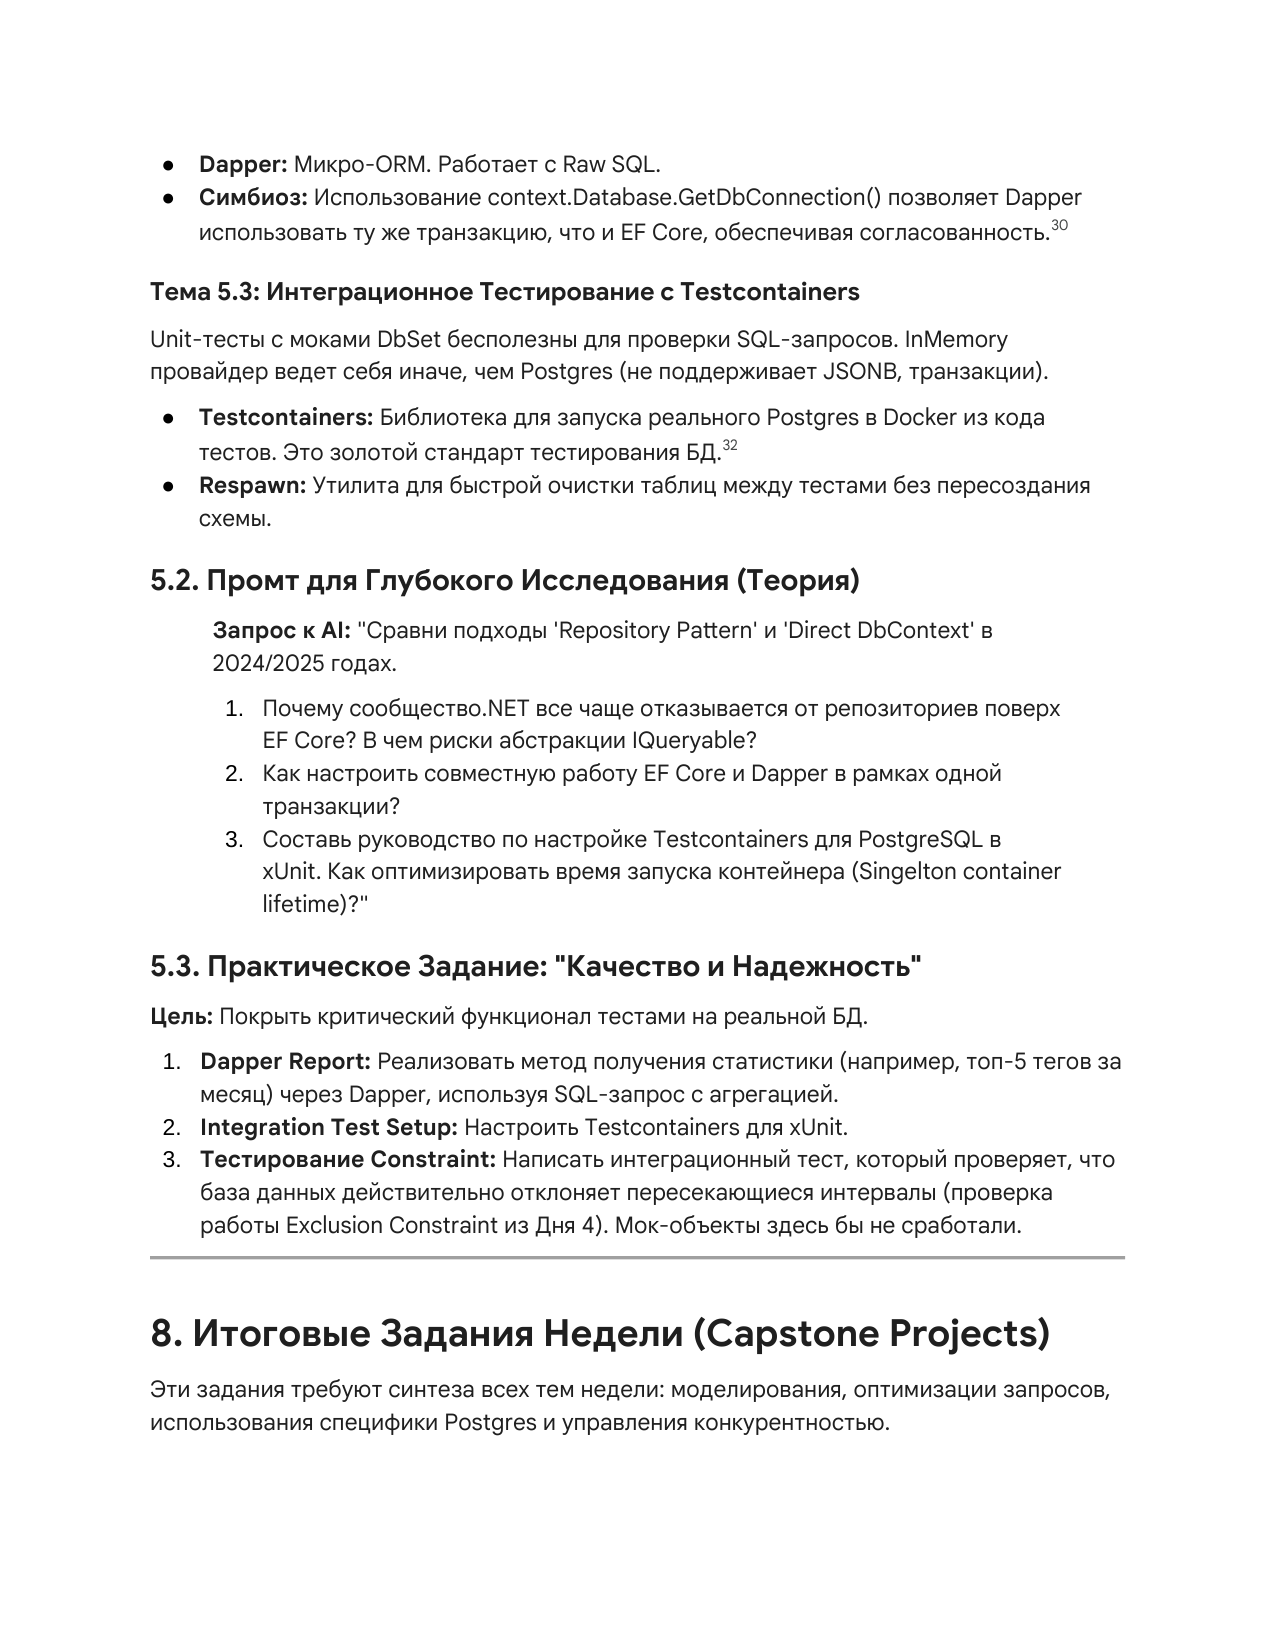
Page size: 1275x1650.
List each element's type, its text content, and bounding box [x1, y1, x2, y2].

subtitle 5.2. Промт для Глубокого Исследования (Теория) [150, 562, 1125, 598]
subtitle 5.3. Практическое Задание: "Качество и Надежность" [150, 948, 1125, 984]
list Тестирование Constraint: Написать интеграционный тест, который проверяет, что база данных действительно отклоняет пересекающиеся интервалы (проверка работы Exclusion Constraint из Дня 4). Мок-объекты здесь бы не сработали. [162, 1146, 1125, 1240]
list Testcontainers: Библиотека для запуска реального Postgres в Docker из кода тестов. Это золотой стандарт тестирования БД.32 [161, 403, 1125, 467]
list Симбиоз: Использование context.Database.GetDbConnection() позволяет Dapper использовать ту же транзакцию, что и EF Core, обеспечивая согласованность.30 [161, 183, 1125, 247]
text Unit-тесты с моками DbSet бесполезны для проверки SQL-запросов. InMemory провайдер ведет себя иначе, чем Postgres (не поддерживает JSONB, транзакции). [150, 325, 1125, 386]
subtitle 8. Итоговые Задания Недели (Capstone Projects) [150, 1260, 1125, 1357]
list Dapper Report: Реализовать метод получения статистики (например, топ-5 тегов за месяц) через Dapper, используя SQL-запрос с агрегацией. [162, 1047, 1125, 1109]
list Почему сообщество.NET все чаще отказывается от репозиториев поверх EF Core? В чем риски абстракции IQueryable? [225, 694, 1062, 756]
list Составь руководство по настройке Testcontainers для PostgreSQL в xUnit. Как оптимизировать время запуска контейнера (Singelton container lifetime)?" [225, 825, 1062, 919]
subtitle Тема 5.3: Интеграционное Тестирование с Testcontainers [150, 277, 1125, 308]
list Respawn: Утилита для быстрой очистки таблиц между тестами без пересоздания схемы. [161, 472, 1125, 533]
text Эти задания требуют синтеза всех тем недели: моделирования, оптимизации запросов, использования специфики Postgres и управления конкурентностью. [150, 1376, 1125, 1437]
list Integration Test Setup: Настроить Testcontainers для xUnit. [162, 1113, 1125, 1142]
list Dapper: Микро-ORM. Работает с Raw SQL. [161, 150, 1125, 179]
text Запрос к AI: "Сравни подходы 'Repository Pattern' и 'Direct DbContext' в 2024/2025 годах. [212, 616, 1062, 678]
list Как настроить совместную работу EF Core и Dapper в рамках одной транзакции? [225, 759, 1062, 821]
text Цель: Покрыть критический функционал тестами на реальной БД. [150, 1002, 1125, 1031]
